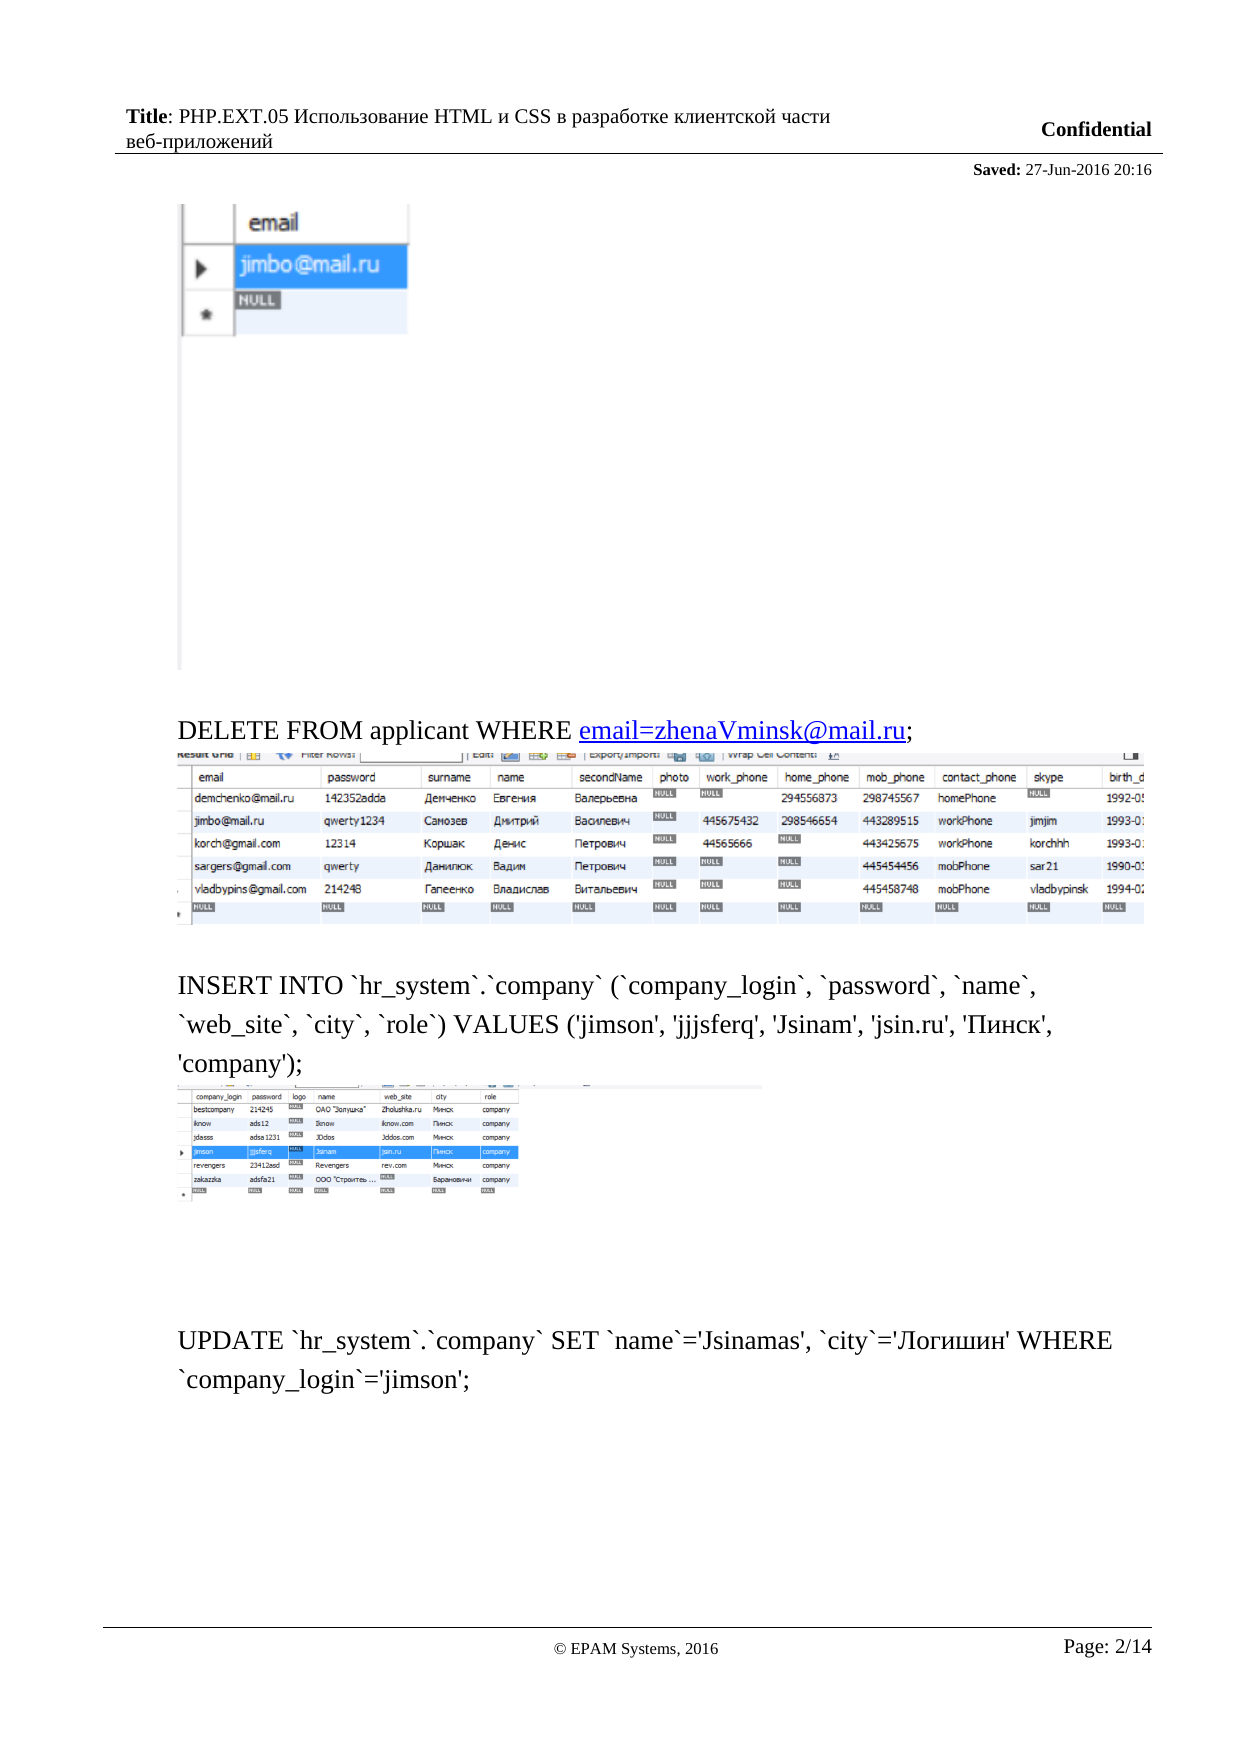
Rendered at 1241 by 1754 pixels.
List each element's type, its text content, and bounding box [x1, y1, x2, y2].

picture [177, 1085, 763, 1319]
list INSERT INTO `hr_system`.`company` (`company_login`, `password`, `name`, `web_site`, `city`, `role`) VALUES ('jimson', 'jjjsferq', 'Jsinam', 'jsin.ru', 'Пинск', 'company'); [177, 969, 1152, 1078]
picture [177, 204, 1043, 670]
picture [177, 753, 1144, 925]
list UPDATE `hr_system`.`company` SET `name`='Jsinamas', `city`='Логишин' WHERE `company_login`='jimson'; [177, 1324, 1152, 1394]
list DELETE FROM applicant WHERE email=zhenaVminsk@mail.ru; [177, 714, 1152, 745]
